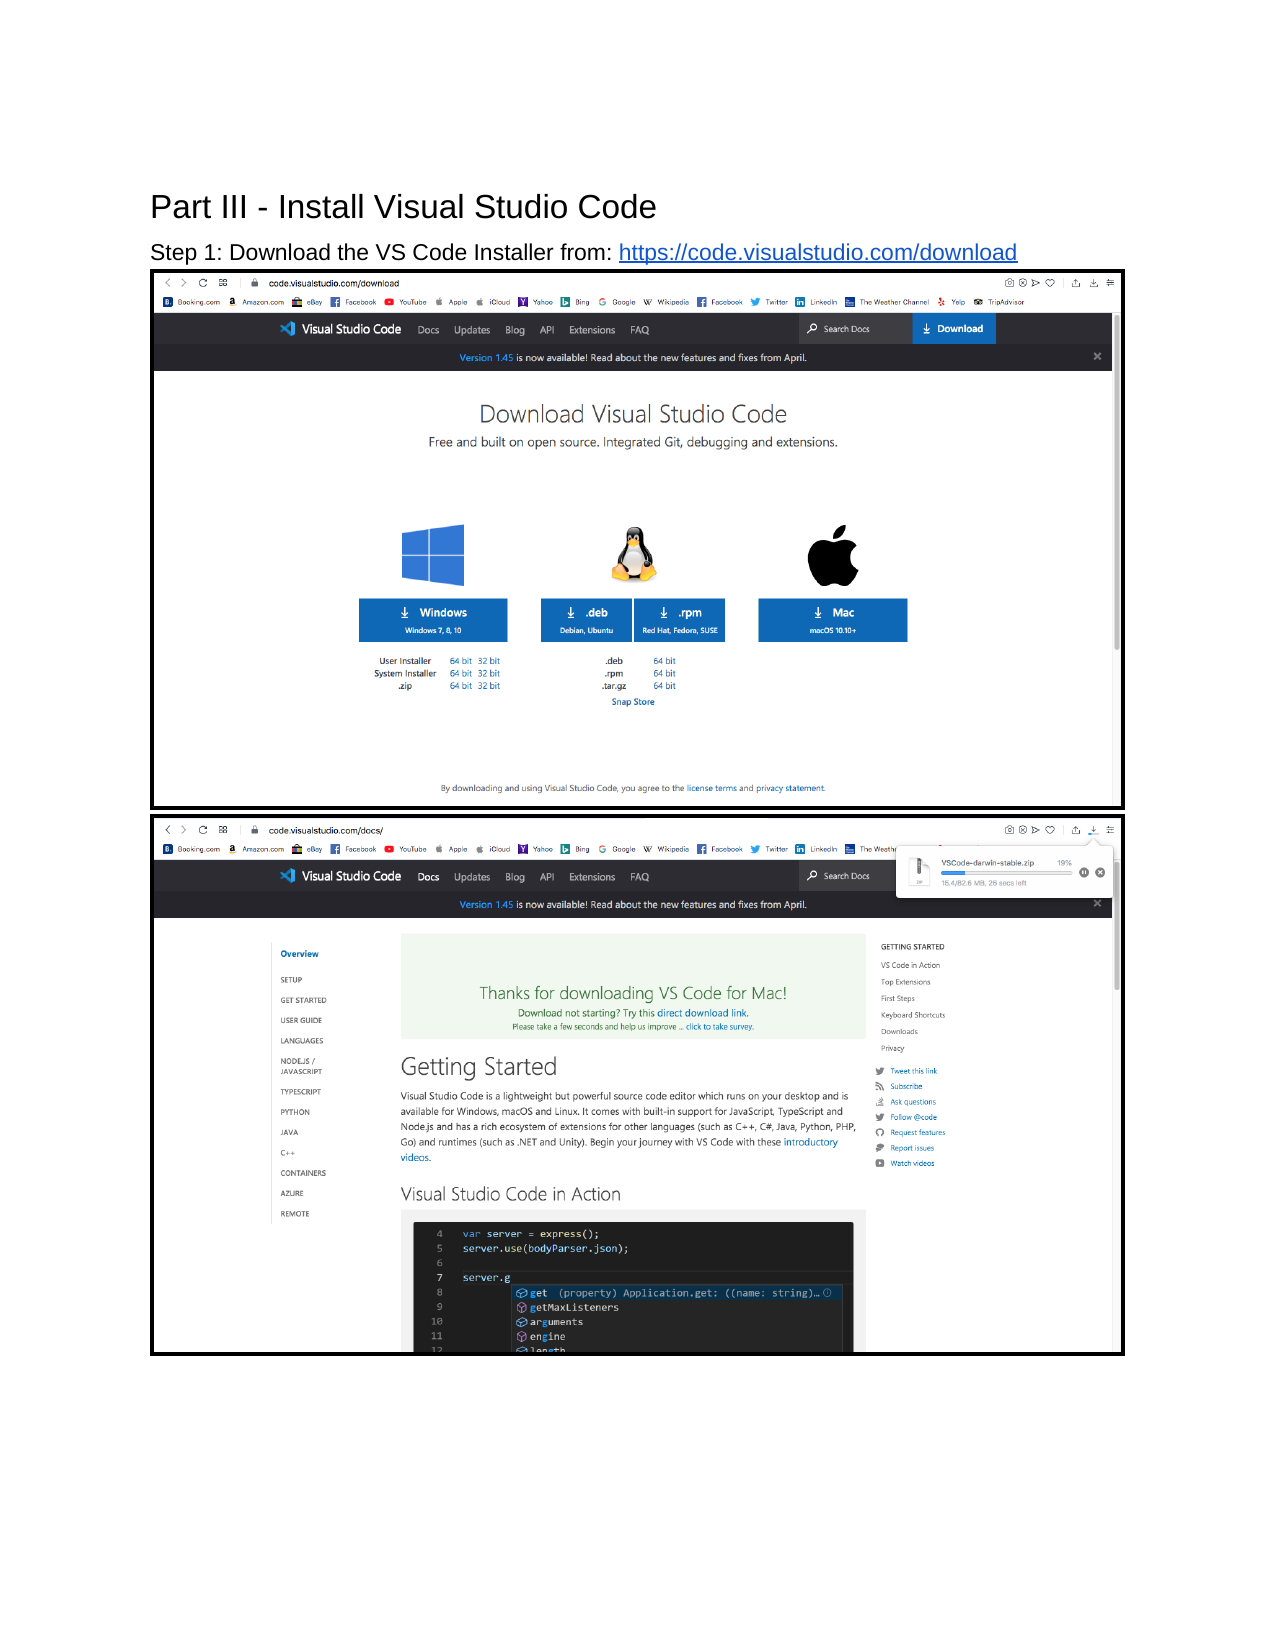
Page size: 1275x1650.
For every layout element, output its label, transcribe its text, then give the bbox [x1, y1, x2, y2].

picture [154, 273, 1121, 806]
subtitle Part III - Install Visual Studio Code [150, 187, 1125, 226]
picture [154, 818, 1121, 1352]
text Step 1: Download the VS Code Installer from: https://code.visualstudio.com/download [150, 238, 1125, 265]
